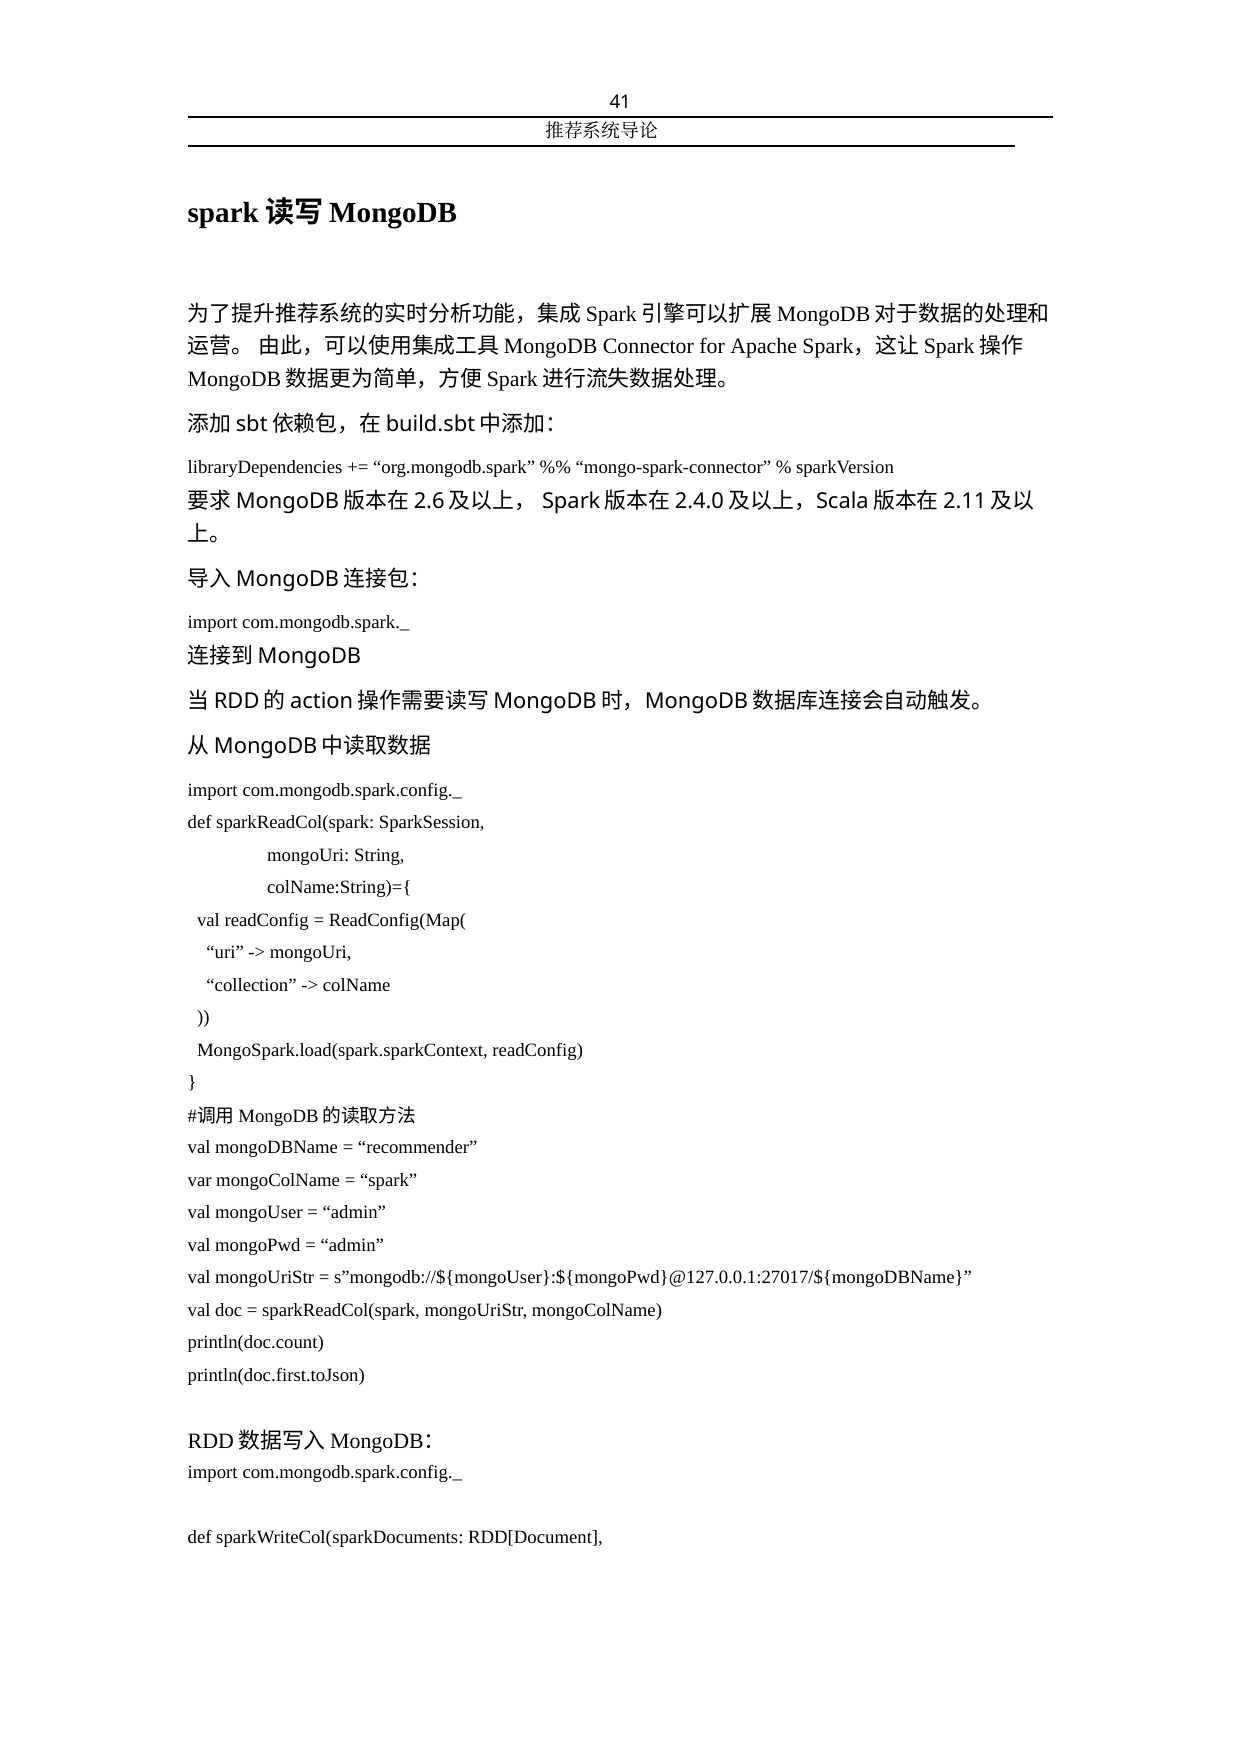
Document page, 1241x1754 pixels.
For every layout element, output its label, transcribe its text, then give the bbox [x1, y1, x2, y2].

subtitle spark读写MongoDB [187, 177, 1053, 242]
text 导入MongoDB连接包： [187, 561, 1053, 593]
text RDD数据写入MongoDB： [187, 1423, 1053, 1456]
text val doc = sparkReadCol(spark, mongoUriStr, mongoColName) [187, 1293, 1053, 1326]
text import com.mongodb.spark._ [187, 606, 1053, 638]
text println(doc.count) [187, 1326, 1053, 1358]
text libraryDependencies += “org.mongodb.spark” %% “mongo-spark-connector” % sparkVersion [187, 451, 1053, 483]
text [187, 1521, 1053, 1553]
text 要求MongoDB版本在2.6及以上， Spark版本在2.4.0及以上，Scala版本在2.11及以上。 [187, 483, 1053, 548]
text import com.mongodb.spark.config._ [187, 773, 1053, 806]
text 添加sbt依赖包，在build.sbt中添加： [187, 406, 1053, 438]
text 连接到MongoDB [187, 638, 1053, 671]
text #调用MongoDB的读取方法 [187, 1098, 1053, 1131]
text println(doc.first.toJson) [187, 1358, 1053, 1391]
text import com.mongodb.spark.config._ [187, 1456, 1053, 1488]
text 当RDD的action操作需要读写MongoDB时，MongoDB数据库连接会自动触发。 [187, 683, 1053, 716]
text def sparkReadCol(spark: SparkSession, mongoUri: String, colName:String)={ val readConfig = ReadConfig(Map( “uri” -> mongoUri, “collection” -> colName )) MongoSpark.load(spark.sparkContext, readConfig) } [187, 806, 1053, 1098]
text 从MongoDB中读取数据 [187, 728, 1053, 761]
text val mongoDBName = “recommender” var mongoColName = “spark” val mongoUser = “admin” val mongoPwd = “admin” val mongoUriStr = s”mongodb://${mongoUser}:${mongoPwd}@127.0.0.1:27017/${mongoDBName}” [187, 1131, 1053, 1293]
text 为了提升推荐系统的实时分析功能，集成Spark引擎可以扩展MongoDB对于数据的处理和运营。 由此，可以使用集成工具MongoDB Connector for Apache Spark，这让Spark操作MongoDB数据更为简单，方便Spark进行流失数据处理。 [187, 296, 1053, 393]
